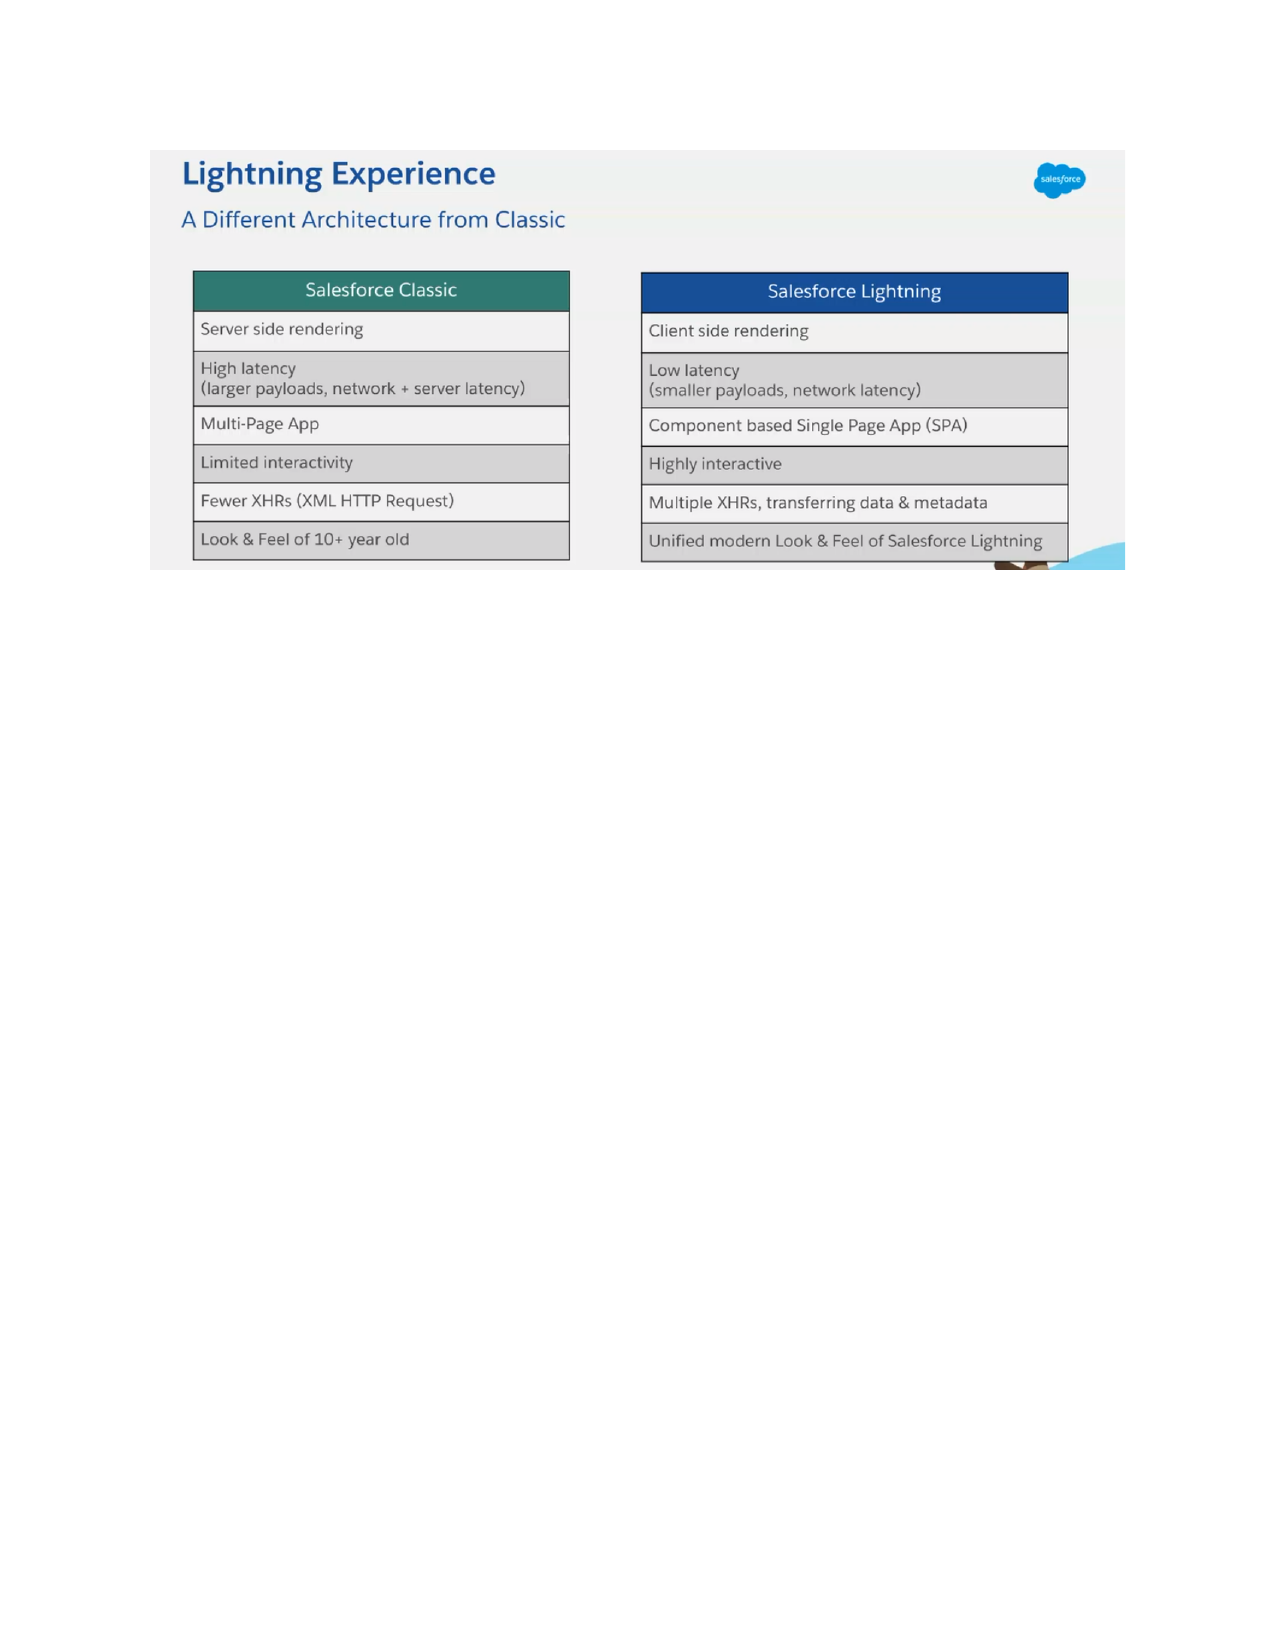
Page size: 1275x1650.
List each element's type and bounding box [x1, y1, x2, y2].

picture [150, 150, 1125, 570]
